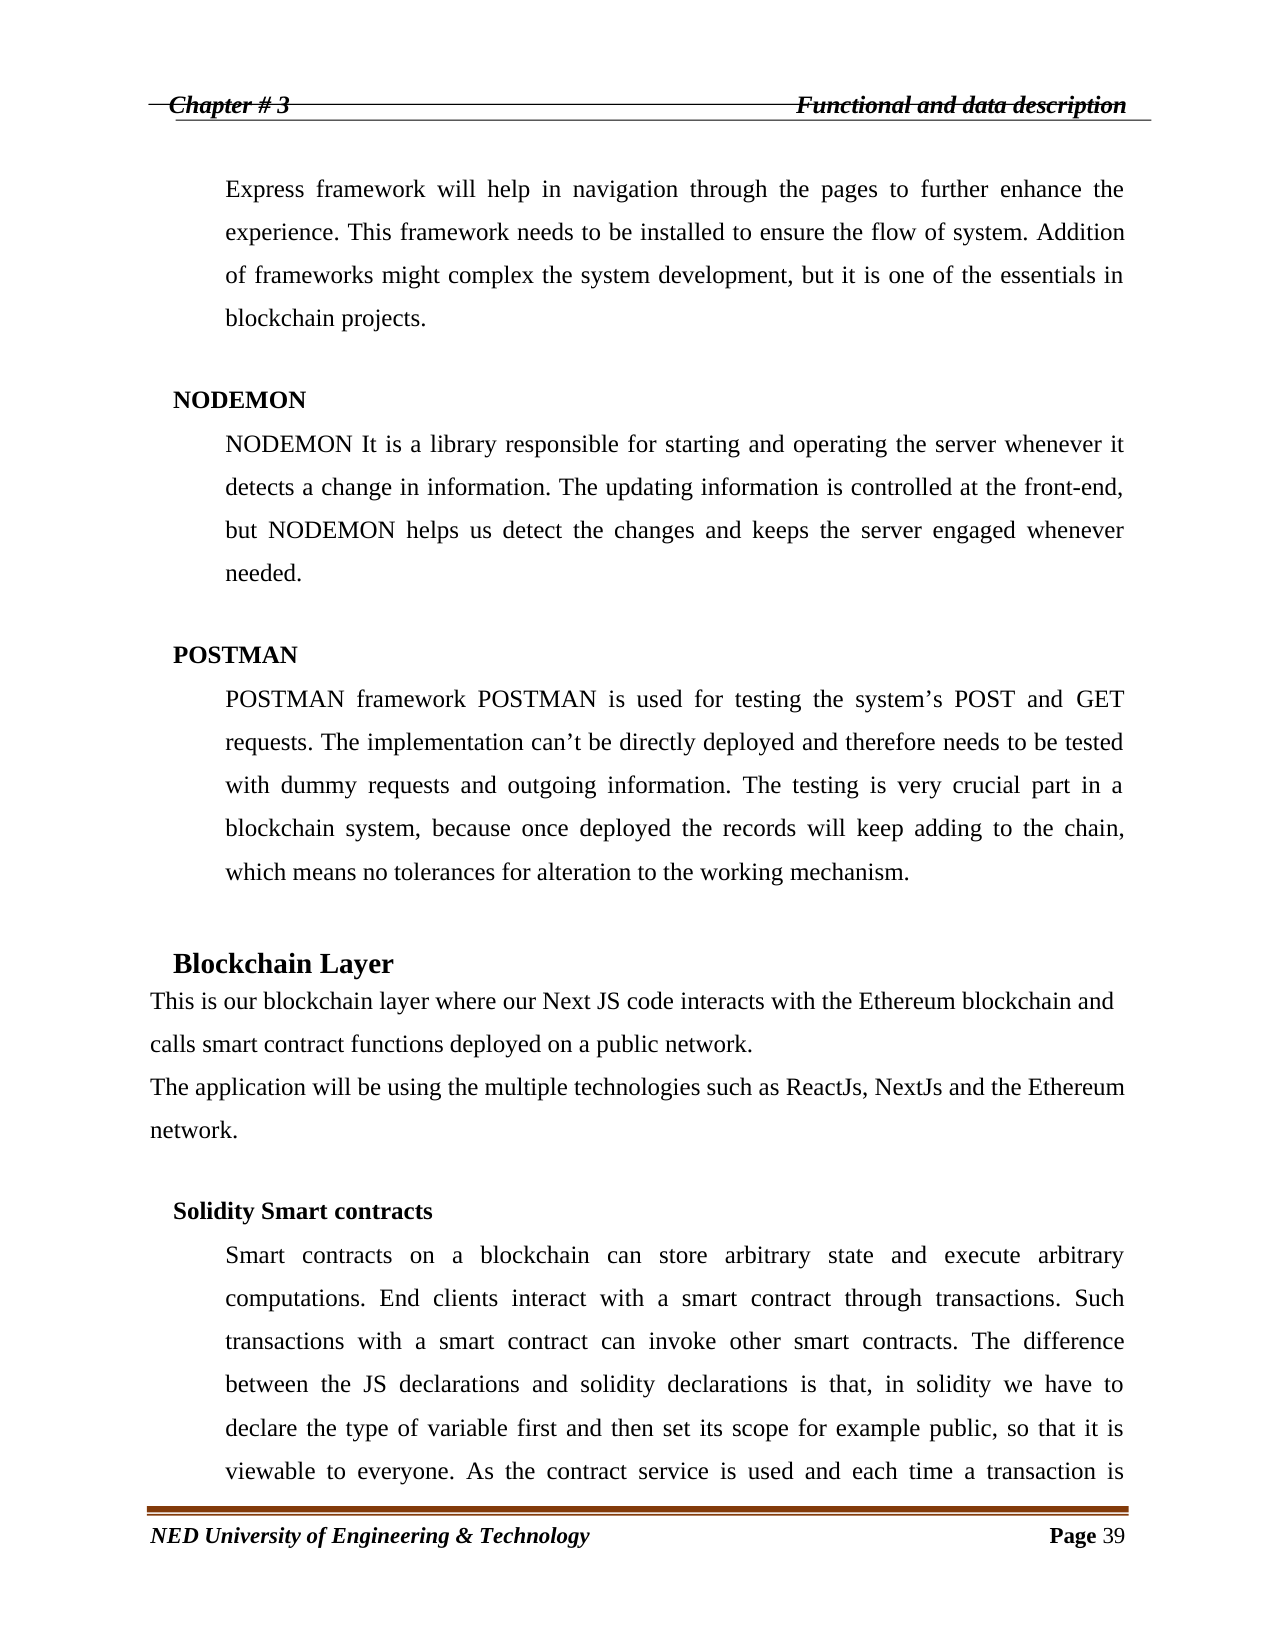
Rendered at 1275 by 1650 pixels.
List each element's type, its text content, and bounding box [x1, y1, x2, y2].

text Express framework will help in navigation through the pages to further enhance the experience. This framework needs to be installed to ensure the flow of system. Addition of frameworks might complex the system development, but it is one of the essentials in blockchain projects. [225, 174, 1125, 332]
subtitle Blockchain Layer [128, 946, 1177, 979]
subtitle POSTMAN [150, 640, 1177, 668]
text This is our blockchain layer where our Next JS code interacts with the Ethereum blockchain and calls smart contract functions deployed on a public network. [150, 986, 1124, 1058]
subtitle NODEMON [150, 385, 1177, 413]
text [225, 1240, 1125, 1484]
text POSTMAN framework POSTMAN is used for testing the system’s POST and GET requests. The implementation can’t be directly deployed and therefore needs to be tested with dummy requests and outgoing information. The testing is very crucial part in a blockchain system, because once deployed the records will keep adding to the chain, which means no tolerances for alteration to the working mechanism. [225, 684, 1124, 885]
text NODEMON It is a library responsible for starting and operating the server whenever it detects a change in information. The updating information is controlled at the front-end, but NODEMON helps us detect the changes and keeps the server engaged whenever needed. [225, 429, 1125, 587]
text The application will be using the multiple technologies such as ReactJs, NextJs and the Ethereum network. [150, 1072, 1177, 1144]
subtitle Solidity Smart contracts [150, 1196, 1177, 1224]
